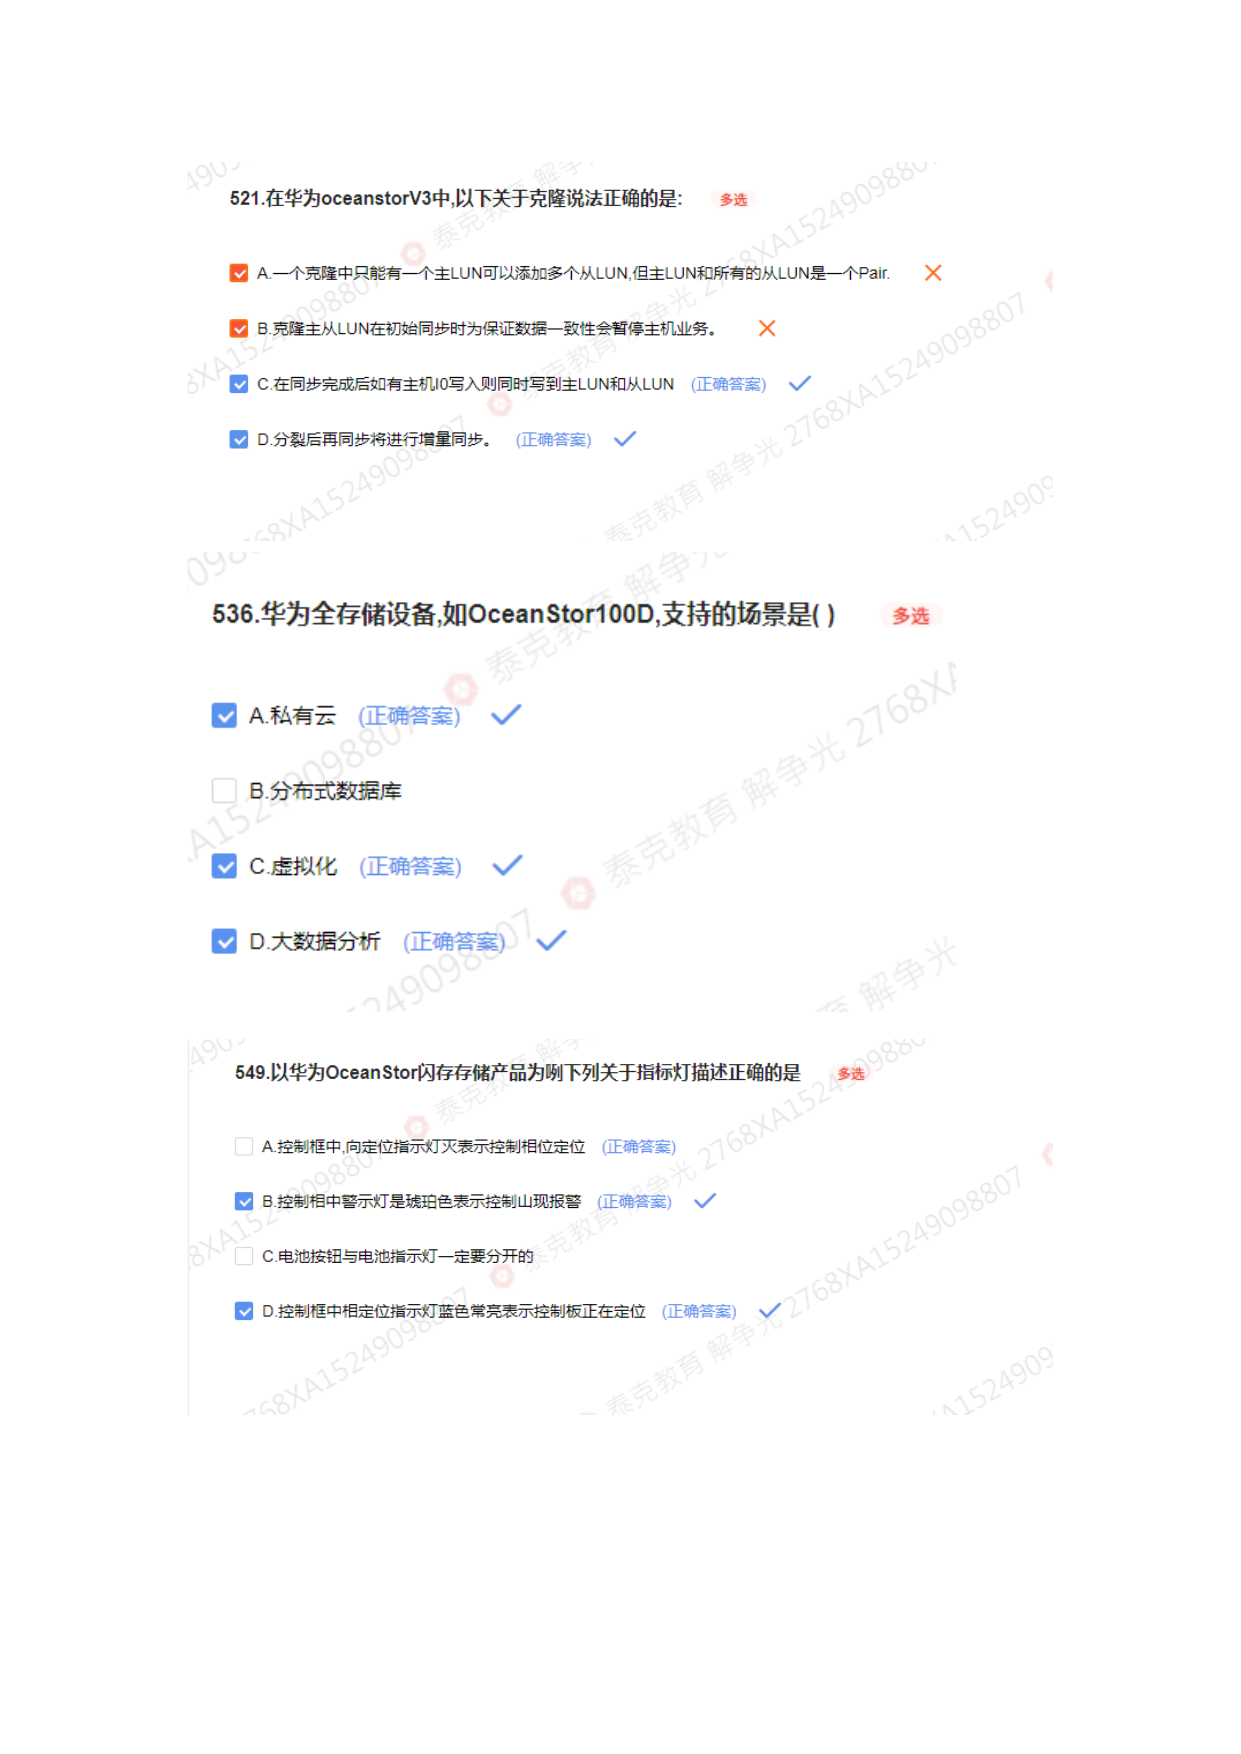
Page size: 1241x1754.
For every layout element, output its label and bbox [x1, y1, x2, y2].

picture [187, 552, 957, 1012]
picture [187, 1039, 1053, 1415]
picture [187, 162, 1053, 541]
